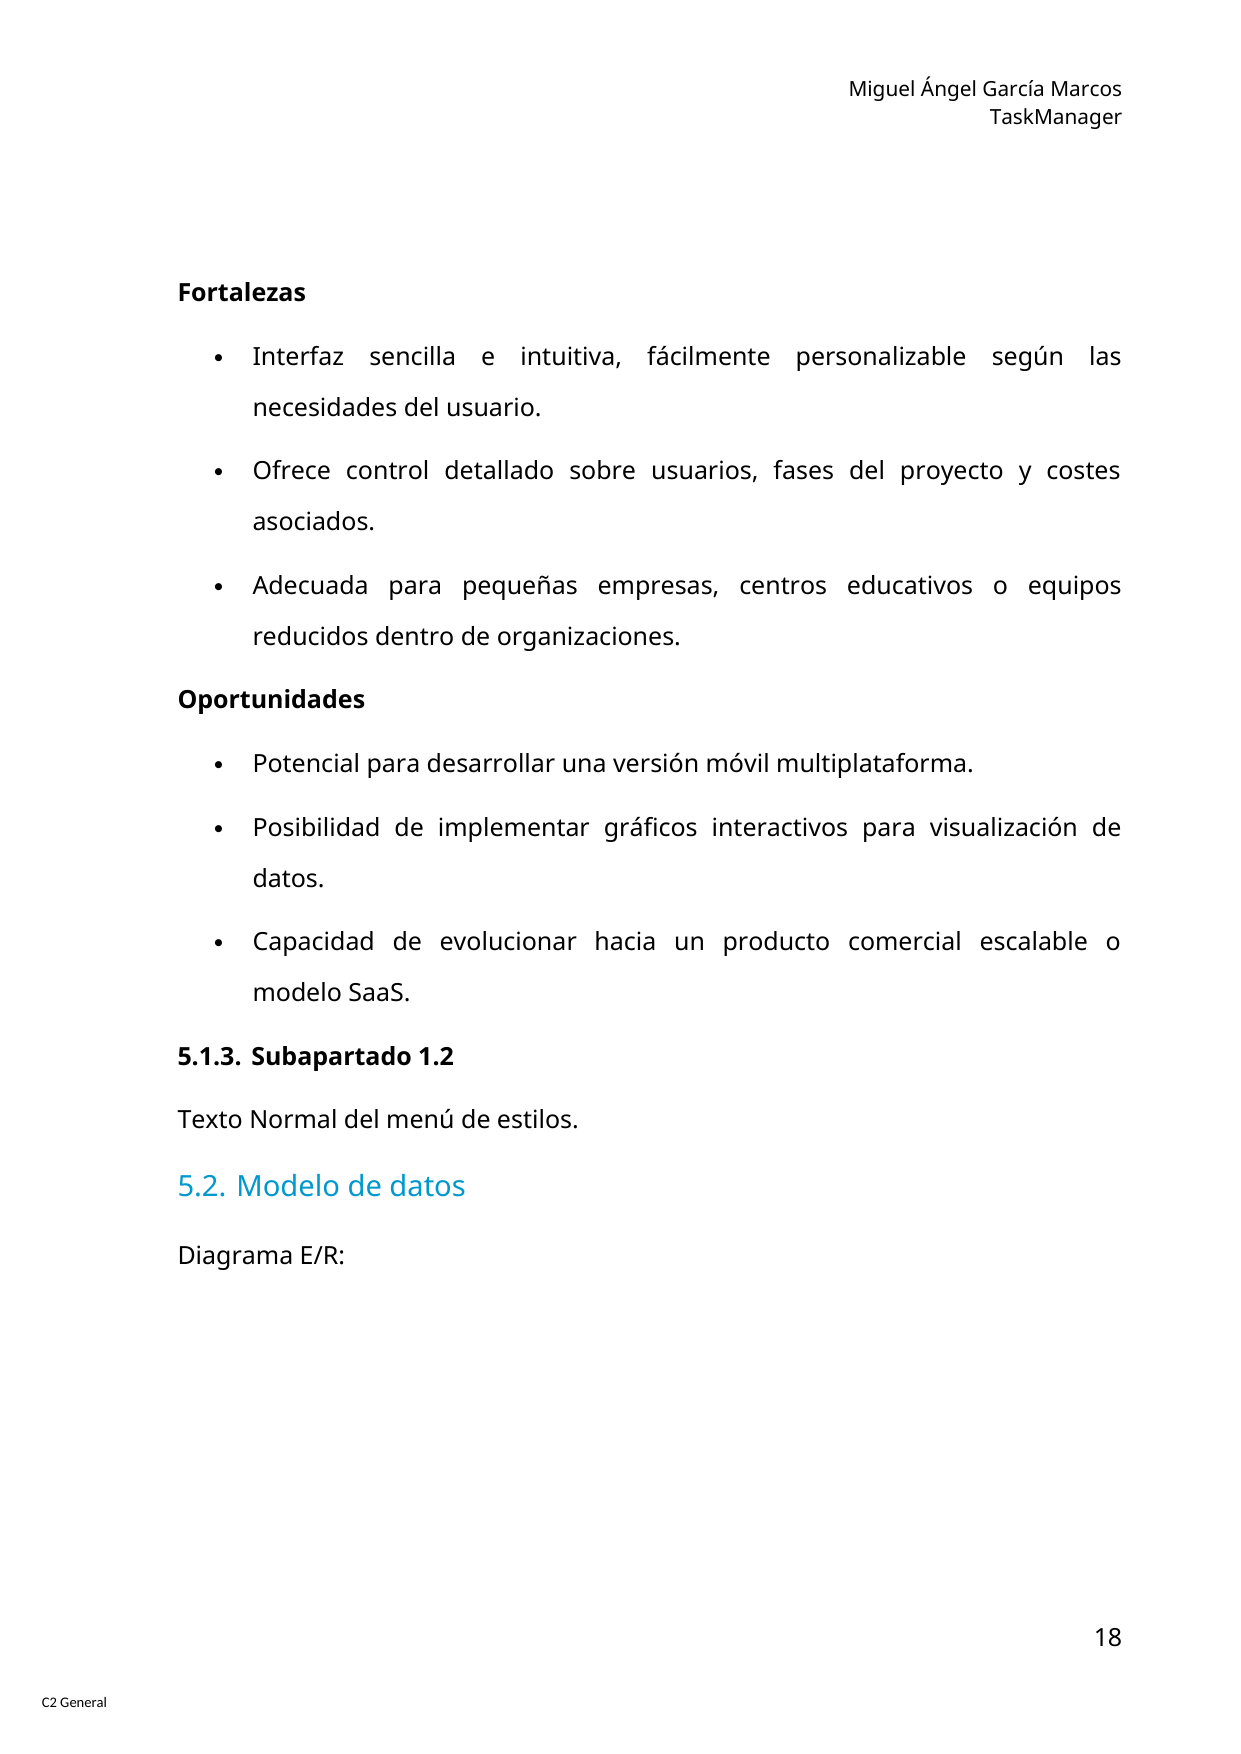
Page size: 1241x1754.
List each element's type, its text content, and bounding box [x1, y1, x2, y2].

list Capacidad de evolucionar hacia un producto comercial escalable o modelo SaaS. [215, 924, 1122, 1009]
text Fortalezas [177, 275, 1122, 309]
list Posibilidad de implementar gráficos interactivos para visualización de datos. [215, 809, 1122, 894]
text Texto Normal del menú de estilos. [177, 1102, 1122, 1136]
list Ofrece control detallado sobre usuarios, fases del proyecto y costes asociados. [215, 453, 1122, 538]
list Interfaz sencilla e intuitiva, fácilmente personalizable según las necesidades del usuario. [215, 338, 1122, 423]
subtitle Modelo de datos [177, 1165, 1122, 1205]
list Adecuada para pequeñas empresas, centros educativos o equipos reducidos dentro de organizaciones. [215, 567, 1122, 653]
subtitle Subapartado 1.2 [177, 1038, 1122, 1072]
list Potencial para desarrollar una versión móvil multiplataforma. [215, 746, 1122, 780]
text Oportunidades [177, 682, 1122, 716]
text Diagrama E/R: [177, 1237, 1122, 1271]
